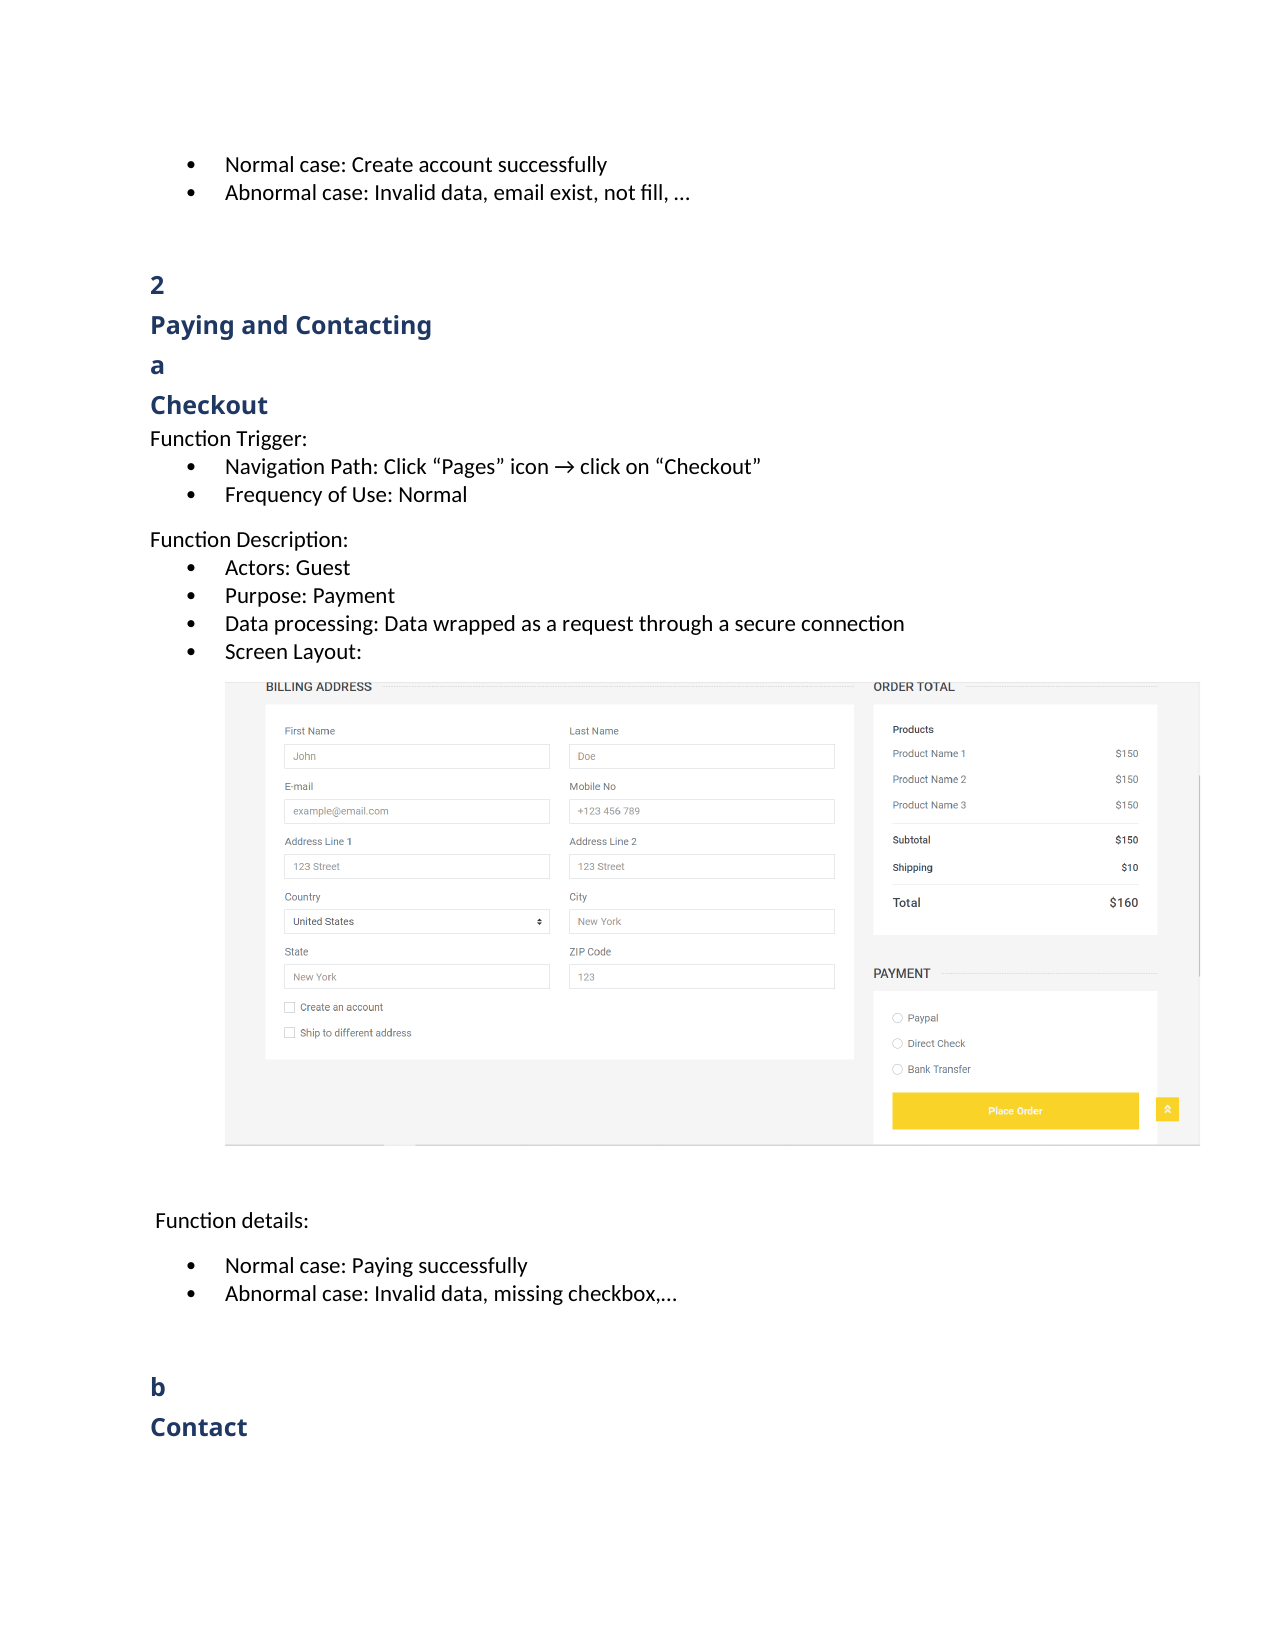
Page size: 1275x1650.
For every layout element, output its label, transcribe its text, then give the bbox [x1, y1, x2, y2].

subtitle Paying and Contacting [150, 308, 1125, 342]
list Screen Layout: [187, 637, 1125, 665]
list Abnormal case: Invalid data, missing checkbox,… [187, 1279, 1125, 1307]
list Actors: Guest [187, 553, 1125, 581]
list Normal case: Create account successfully [187, 150, 1125, 178]
list Navigation Path: Click “Pages” icon → click on “Checkout” [187, 452, 1125, 480]
subtitle 2 [150, 267, 1125, 301]
list Frequency of Use: Normal [187, 480, 1125, 508]
list Normal case: Paying successfully [187, 1251, 1125, 1279]
list Data processing: Data wrapped as a request through a secure connection [187, 609, 1125, 637]
picture [225, 681, 1200, 1146]
list Abnormal case: Invalid data, email exist, not fill, … [187, 178, 1125, 206]
text Function details: [150, 1207, 1125, 1234]
text Function Description: [150, 525, 1125, 553]
list Purpose: Payment [187, 581, 1125, 609]
subtitle Contact [150, 1409, 1125, 1444]
text Function Trigger: [150, 424, 1125, 452]
subtitle a [150, 348, 1125, 382]
subtitle b [150, 1369, 1125, 1403]
subtitle Checkout [150, 388, 1125, 422]
